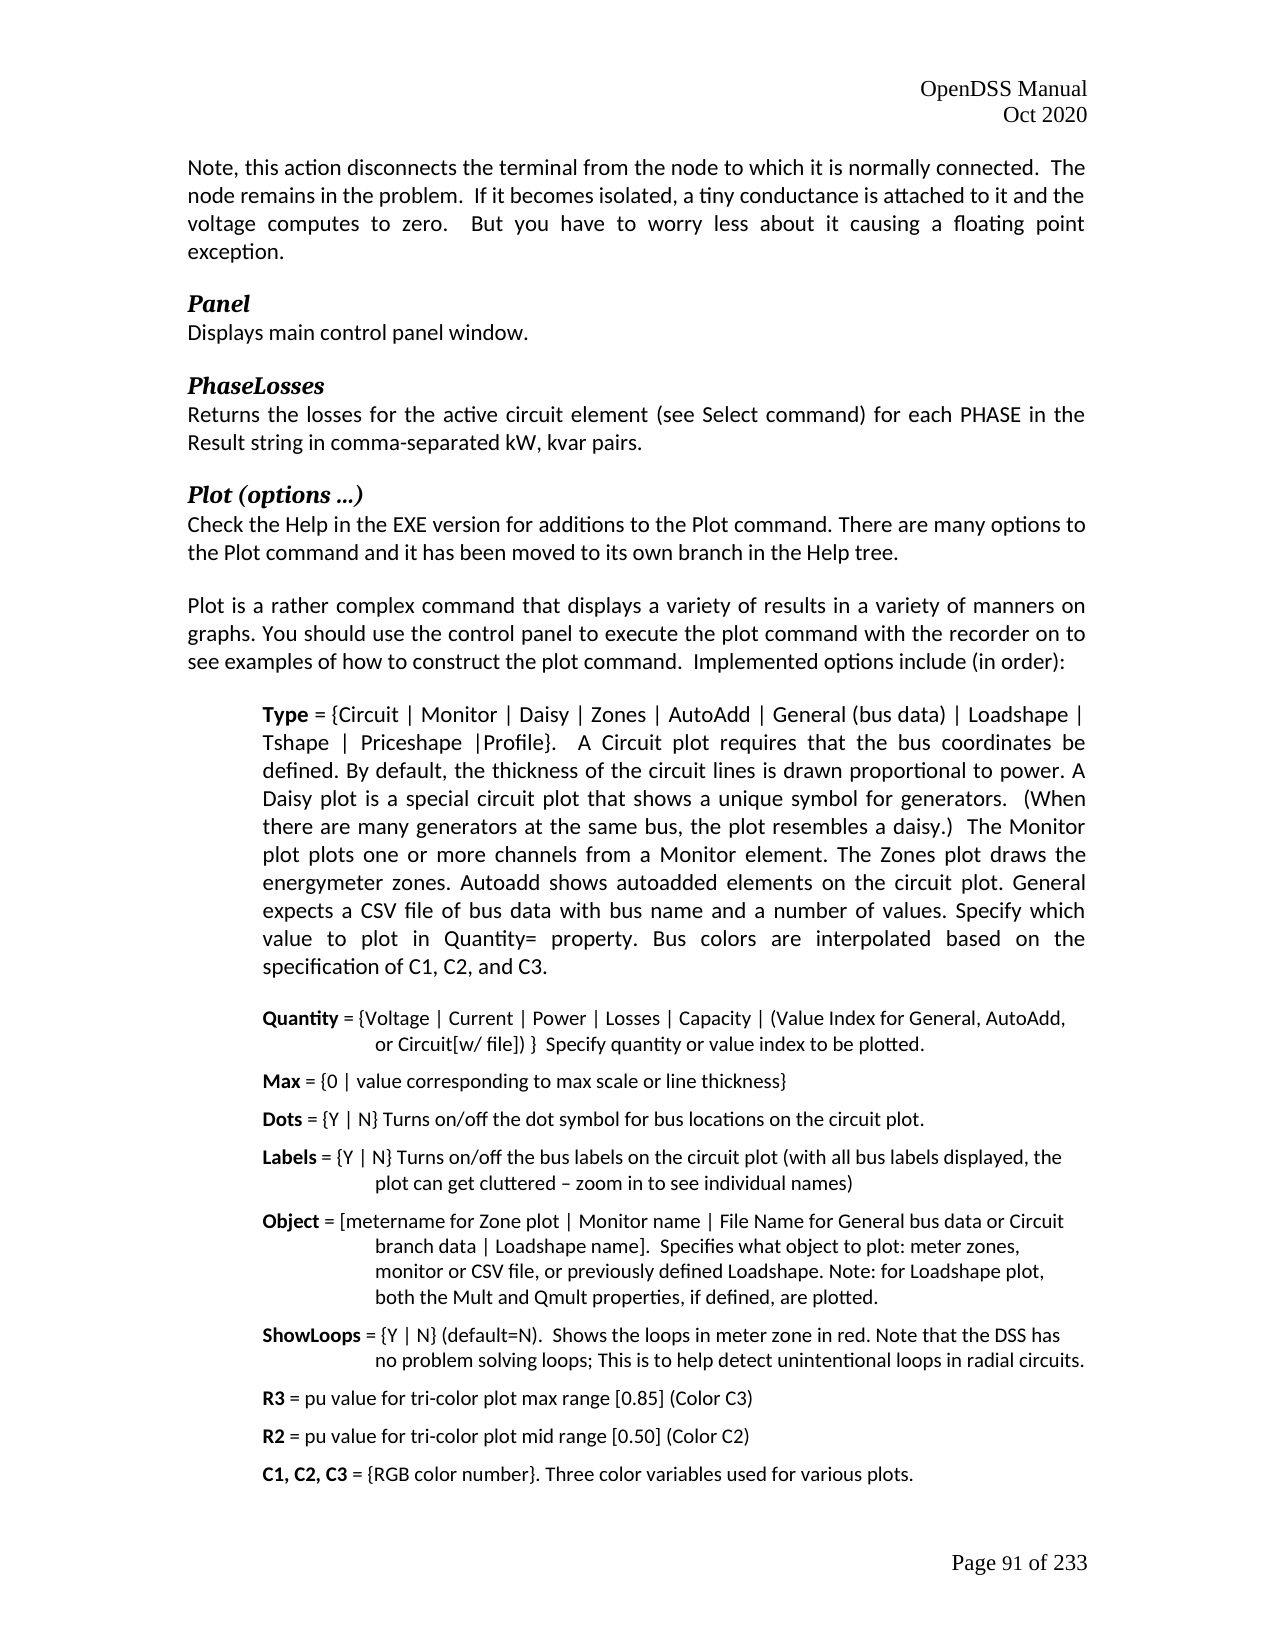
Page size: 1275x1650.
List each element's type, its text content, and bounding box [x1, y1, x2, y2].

text Note, this action disconnects the terminal from the node to which it is normally connected. The node remains in the problem. If it becomes isolated, a tiny conductance is attached to it and the voltage computes to zero. But you have to worry less about it causing a floating point exception. [187, 153, 1087, 265]
text Quantity = {Voltage | Current | Power | Losses | Capacity | (Value Index for General, AutoAdd, or Circuit[w/ file]) } Specify quantity or value index to be plotted. [262, 1005, 1087, 1056]
text Type = {Circuit | Monitor | Daisy | Zones | AutoAdd | General (bus data) | Loadshape | Tshape | Priceshape |Profile}. A Circuit plot requires that the bus coordinates be defined. By default, the thickness of the circuit lines is drawn proportional to power. A Daisy plot is a special circuit plot that shows a unique symbol for generators. (When there are many generators at the same bus, the plot resembles a daisy.) The Monitor plot plots one or more channels from a Monitor element. The Zones plot draws the energymeter zones. Autoadd shows autoadded elements on the circuit plot. General expects a CSV file of bus data with bus name and a number of values. Specify which value to plot in Quantity= property. Bus colors are interpolated based on the specification of C1, C2, and C3. [262, 700, 1087, 980]
text ShowLoops = {Y | N} (default=N). Shows the loops in meter zone in red. Note that the DSS has no problem solving loops; This is to help detect unintentional loops in radial circuits. [262, 1322, 1087, 1373]
subtitle Panel [187, 290, 1087, 318]
text R3 = pu value for tri-color plot max range [0.85] (Color C3) [262, 1385, 1087, 1411]
subtitle PhaseLosses [187, 372, 1087, 400]
text Max = {0 | value corresponding to max scale or line thickness} [262, 1069, 1087, 1094]
text Displays main control panel window. [187, 318, 1087, 347]
text Returns the losses for the active circuit element (see Select command) for each PHASE in the Result string in comma-separated kW, kvar pairs. [187, 400, 1087, 456]
text R2 = pu value for tri-color plot mid range [0.50] (Color C2) [262, 1423, 1087, 1449]
text Object = [metername for Zone plot | Monitor name | File Name for General bus data or Circuit branch data | Loadshape name]. Specifies what object to plot: meter zones, monitor or CSV file, or previously defined Loadshape. Note: for Loadshape plot, both the Mult and Qmult properties, if defined, are plotted. [262, 1208, 1087, 1309]
subtitle Plot (options …) [187, 481, 1087, 510]
text C1, C2, C3 = {RGB color number}. Three color variables used for various plots. [262, 1461, 1087, 1487]
text Dots = {Y | N} Turns on/off the dot symbol for bus locations on the circuit plot. [262, 1107, 1087, 1132]
text Check the Help in the EXE version for additions to the Plot command. There are many options to the Plot command and it has been moved to its own branch in the Help tree. [187, 510, 1087, 566]
text Labels = {Y | N} Turns on/off the bus labels on the circuit plot (with all bus labels displayed, the plot can get cluttered – zoom in to see individual names) [262, 1144, 1087, 1195]
text Plot is a rather complex command that displays a variety of results in a variety of manners on graphs. You should use the control panel to execute the plot command with the recorder on to see examples of how to construct the plot command. Implemented options include (in order): [187, 591, 1087, 675]
